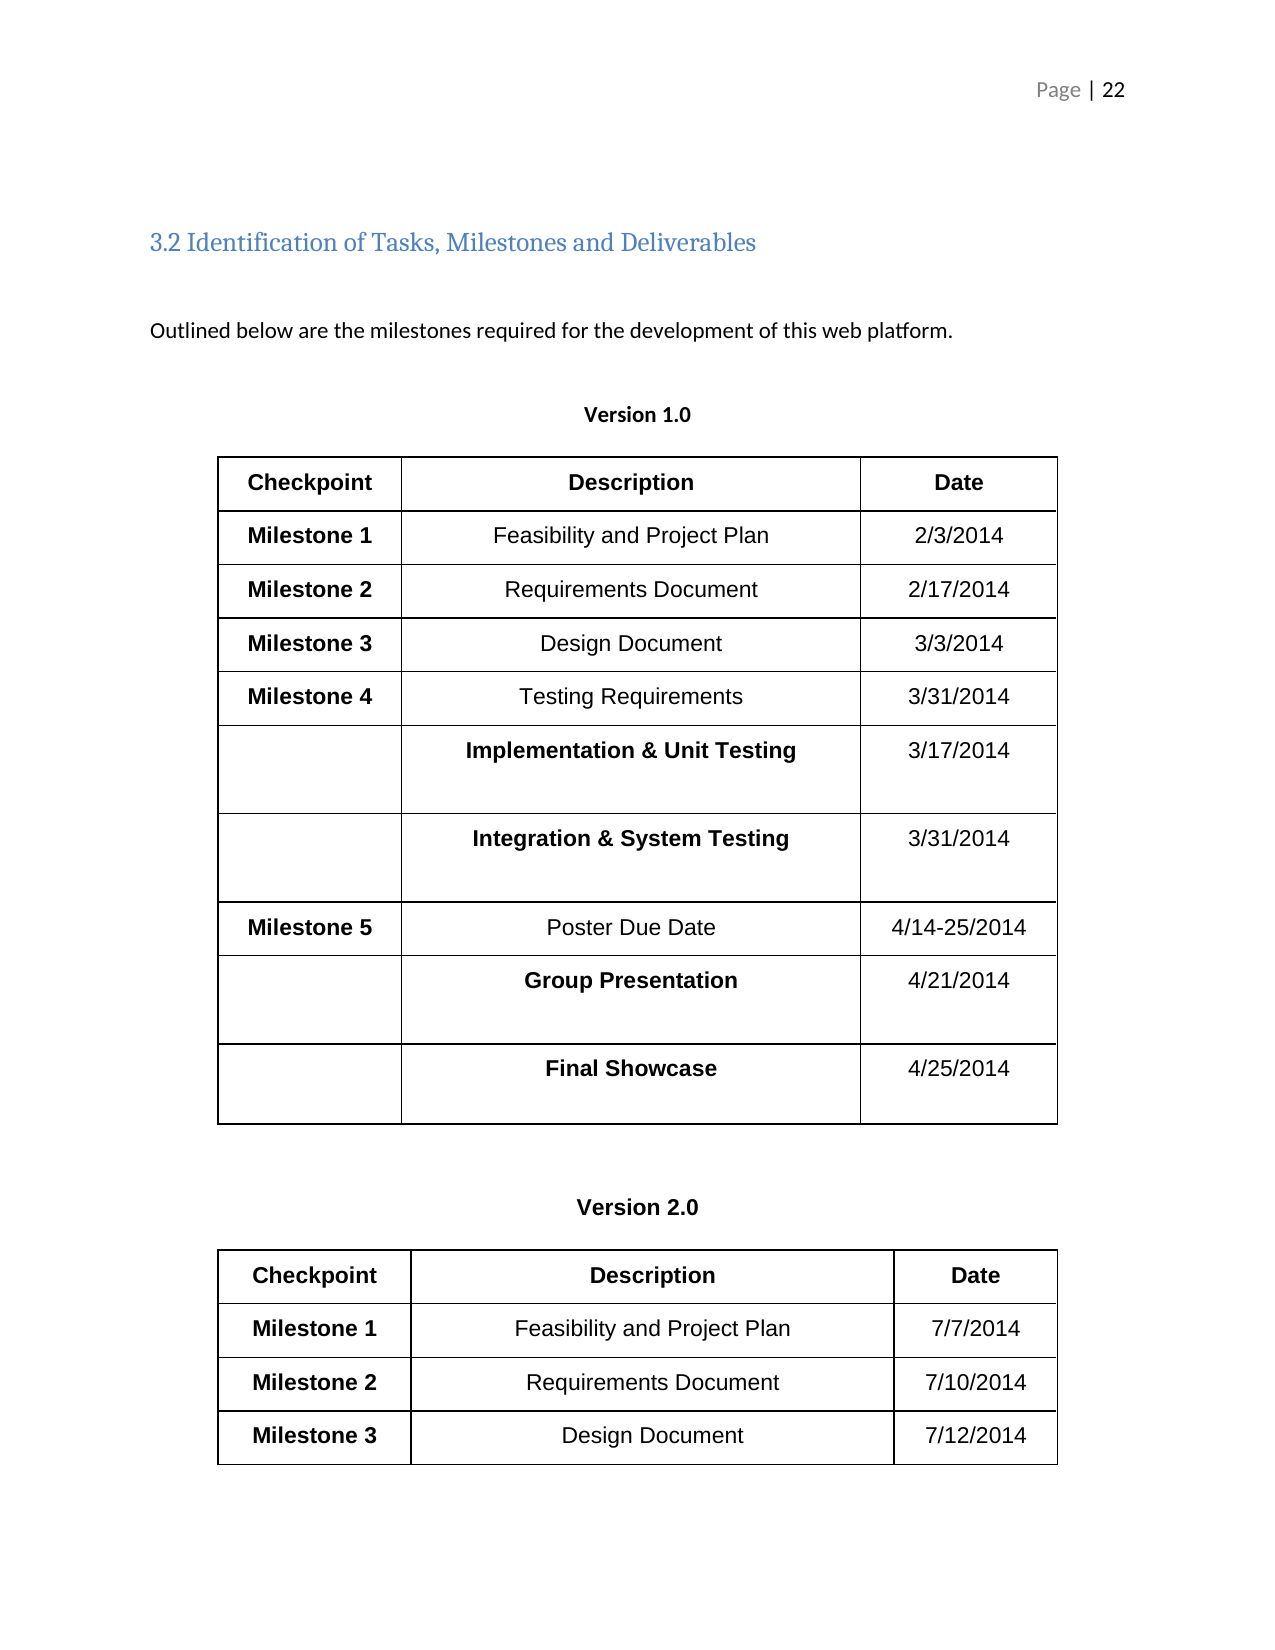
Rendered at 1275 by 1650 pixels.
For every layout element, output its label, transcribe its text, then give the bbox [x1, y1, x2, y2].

table_cell 2/3/2014 [861, 510, 1057, 563]
table_header Checkpoint [219, 458, 401, 510]
table_header Date [861, 458, 1057, 510]
table_cell [219, 956, 401, 1043]
table_cell Milestone 1 [219, 512, 401, 563]
table_header Description [412, 1251, 893, 1303]
table_cell Requirements Document [402, 565, 860, 617]
table_cell Milestone 5 [219, 903, 401, 954]
table_cell Milestone 3 [219, 1412, 410, 1464]
table_header Date [895, 1251, 1057, 1303]
table_cell Feasibility and Project Plan [402, 512, 860, 563]
table_cell Integration & System Testing [402, 814, 860, 901]
table_cell Milestone 2 [219, 565, 401, 617]
table_cell Final Showcase [402, 1045, 860, 1123]
subtitle 3.2 Identification of Tasks, Milestones and Deliverables [150, 227, 1125, 258]
table_cell 2/17/2014 [861, 564, 1057, 617]
table_cell [219, 814, 401, 901]
table_cell 4/14-25/2014 [861, 901, 1057, 954]
table_cell 3/3/2014 [861, 617, 1057, 671]
table_cell Milestone 4 [219, 672, 401, 724]
table_cell Poster Due Date [402, 903, 860, 954]
table_cell Milestone 1 [219, 1304, 410, 1356]
table_cell Implementation & Unit Testing [402, 726, 860, 813]
table_cell 7/12/2014 [895, 1410, 1057, 1464]
table_cell Design Document [402, 619, 860, 671]
table_cell Milestone 2 [219, 1358, 410, 1410]
table_header Checkpoint [219, 1251, 410, 1303]
table_cell Testing Requirements [402, 672, 860, 724]
table_cell Feasibility and Project Plan [412, 1304, 893, 1356]
table_cell 4/25/2014 [861, 1043, 1057, 1123]
table_cell 7/7/2014 [895, 1303, 1057, 1356]
text Version 2.0 [150, 1194, 1125, 1220]
table_cell 3/31/2014 [861, 813, 1057, 901]
table_cell 3/31/2014 [861, 671, 1057, 724]
table_cell Milestone 3 [219, 619, 401, 671]
table_cell Design Document [412, 1412, 893, 1464]
table_cell 4/21/2014 [861, 955, 1057, 1043]
table_cell 3/17/2014 [861, 725, 1057, 813]
table_cell [219, 726, 401, 813]
table_header Description [402, 458, 860, 510]
text Outlined below are the milestones required for the development of this web platform. [150, 316, 1125, 344]
table_cell [219, 1045, 401, 1123]
table_cell 7/10/2014 [895, 1356, 1057, 1410]
text Version 1.0 [150, 400, 1125, 428]
table_cell Group Presentation [402, 956, 860, 1043]
table_cell Requirements Document [412, 1358, 893, 1410]
